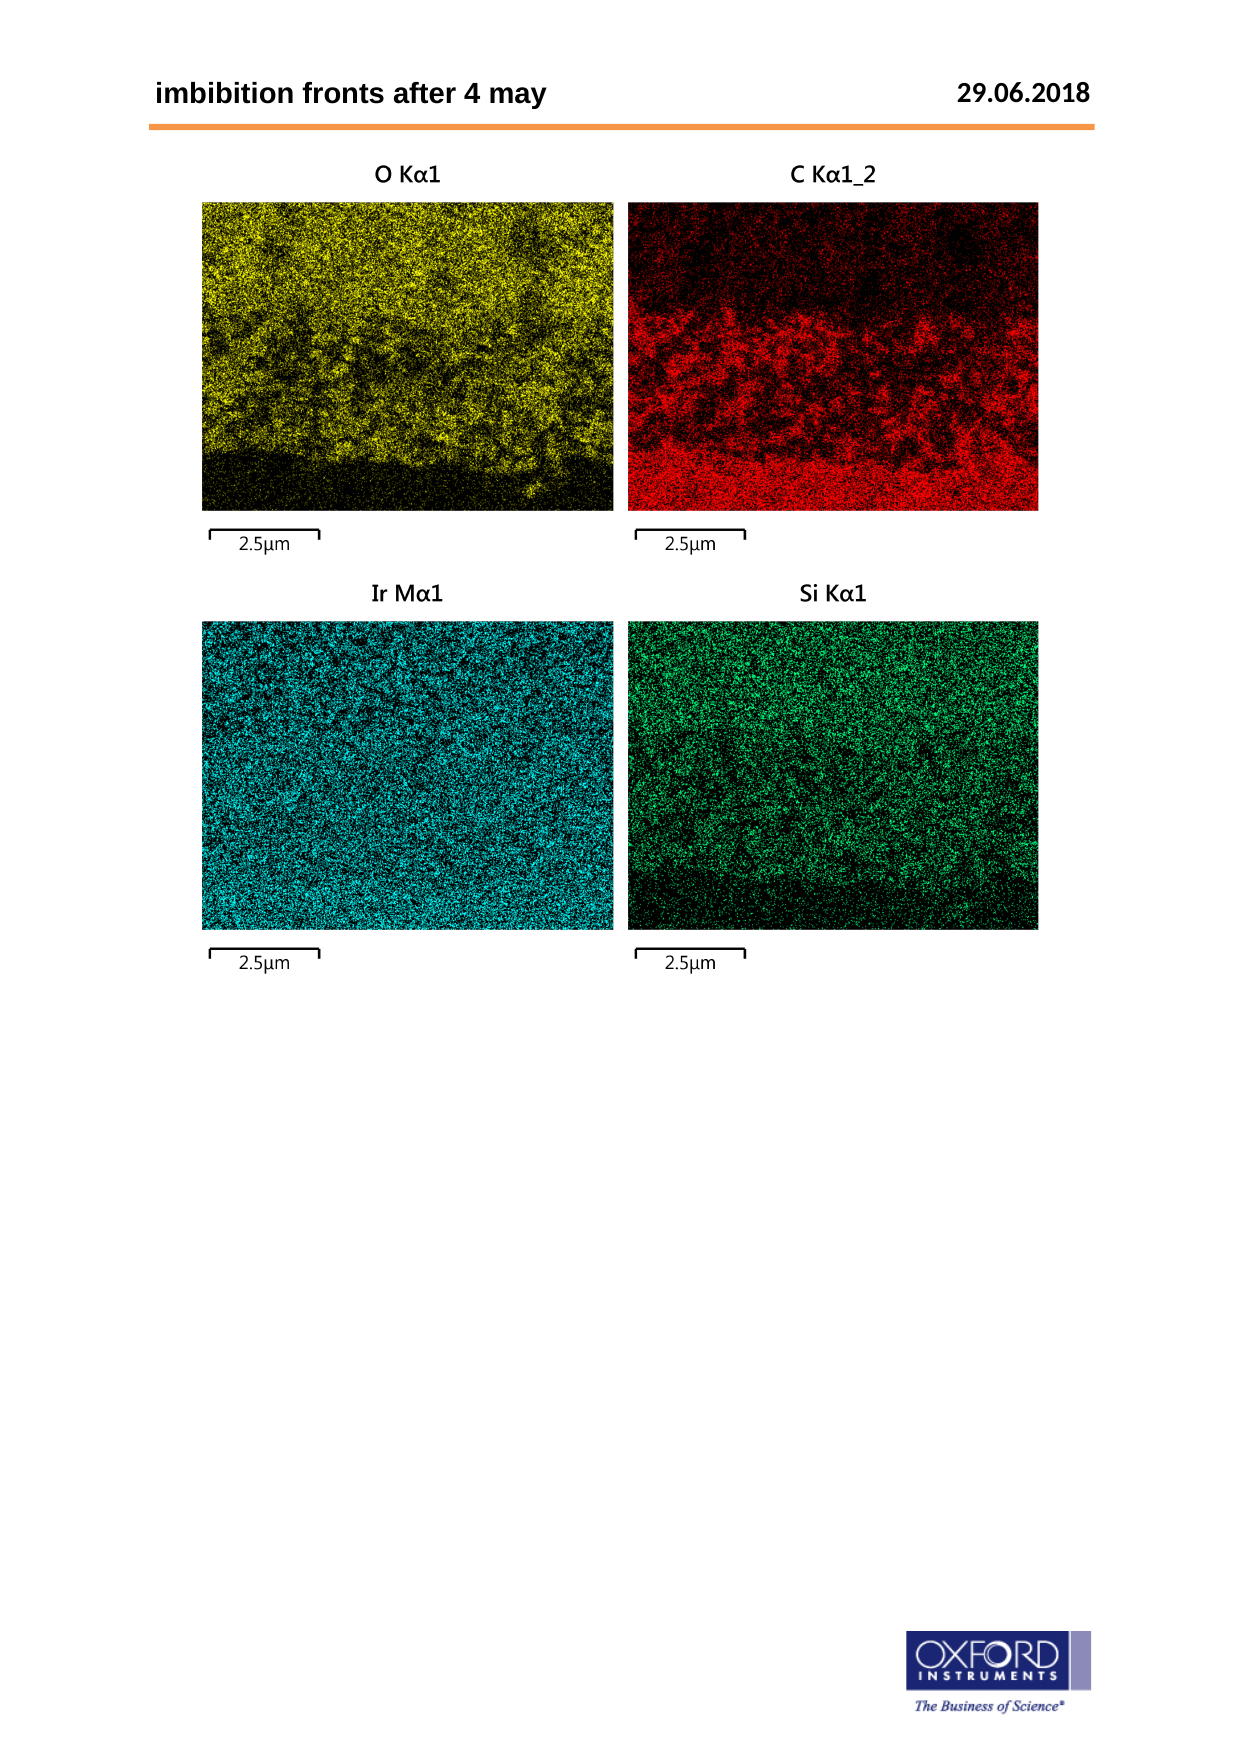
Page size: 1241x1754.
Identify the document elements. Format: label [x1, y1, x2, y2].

picture [906, 1631, 1092, 1716]
